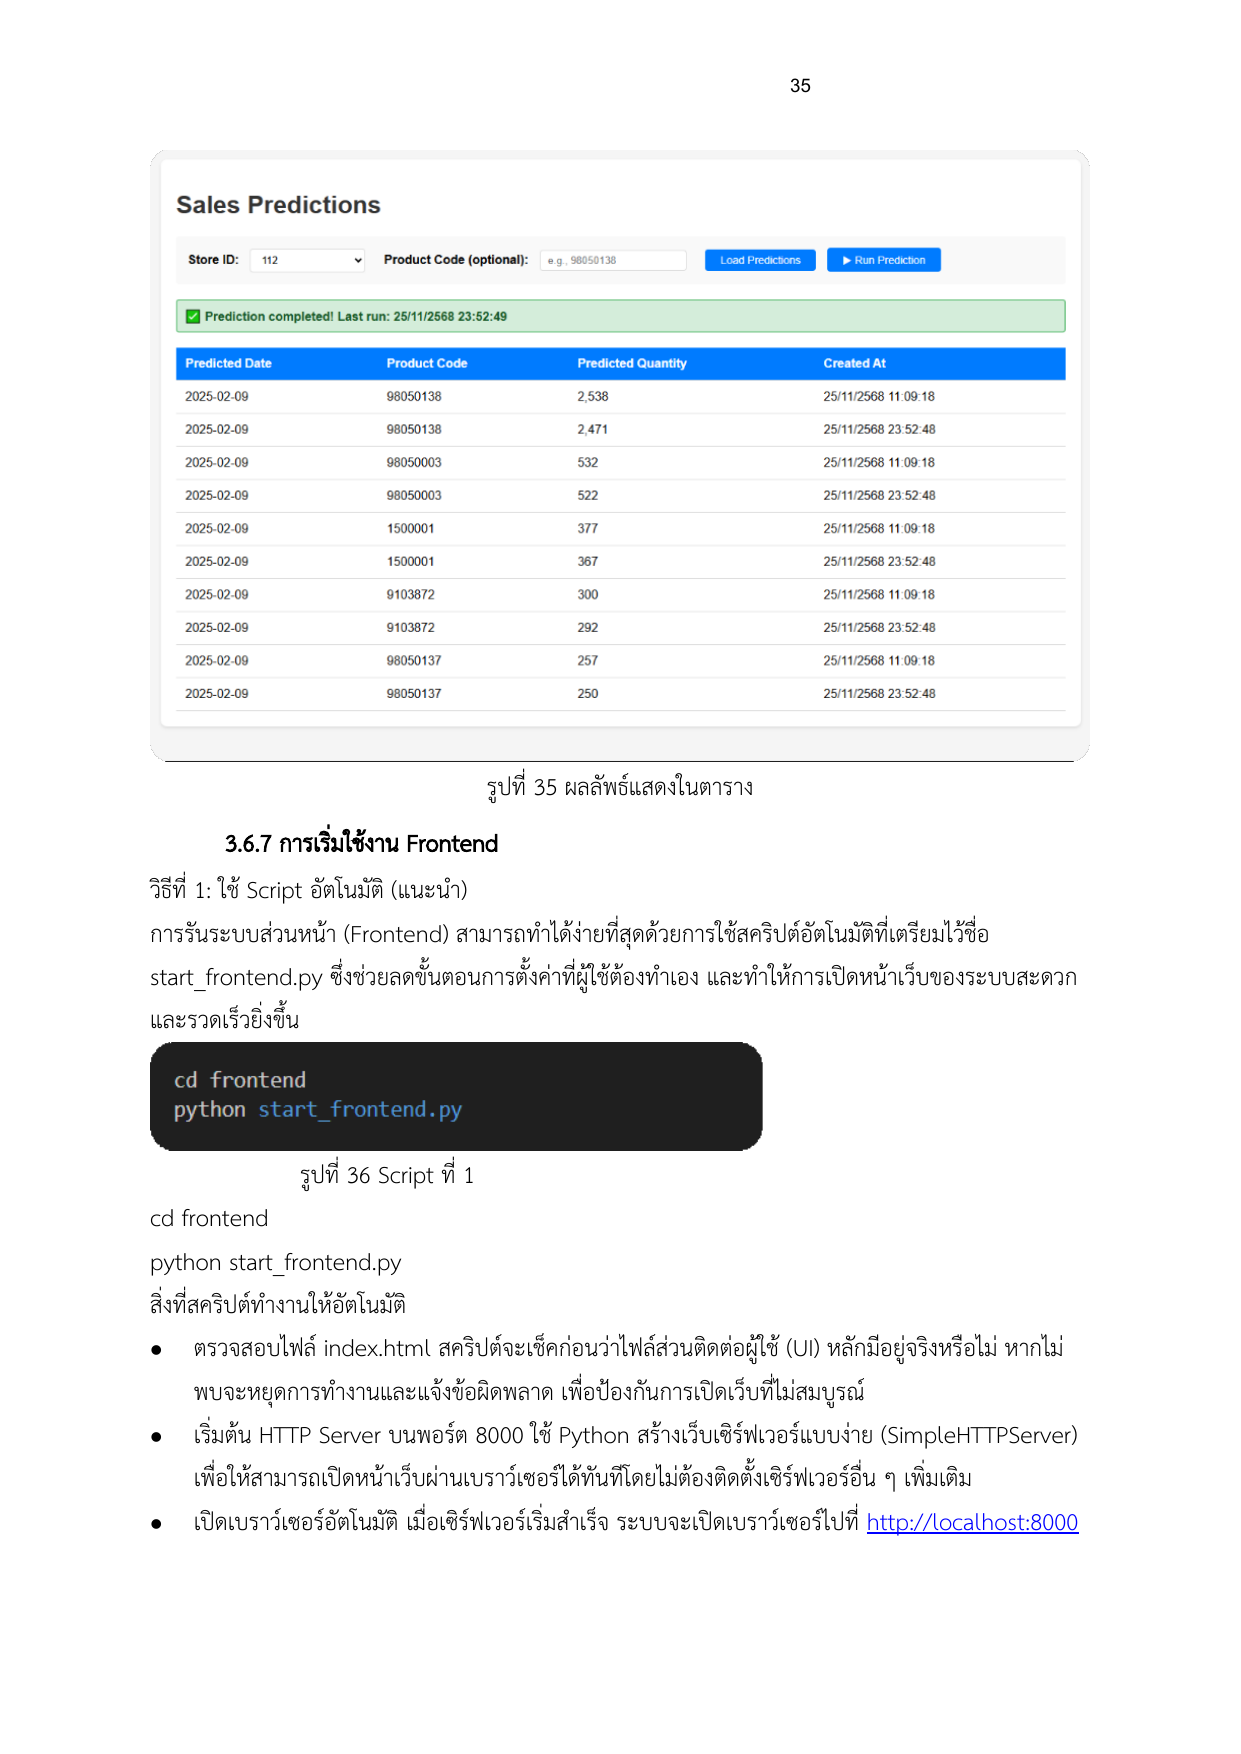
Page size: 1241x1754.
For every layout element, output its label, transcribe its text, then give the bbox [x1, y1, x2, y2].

subtitle 3.6.7 การเริ่มใช้งาน Frontend [150, 822, 1090, 859]
list วิธีที่ 1: ใช้ Script อัตโนมัติ (แนะนำ) [150, 869, 1090, 907]
list ตรวจสอบไฟล์ index.html สคริปต์จะเช็คก่อนว่าไฟล์ส่วนติดต่อผู้ใช้ (UI) หลักมีอยู่จริงหรือไม่ หากไม่พบจะหยุดการทำงานและแจ้งข้อผิดพลาด เพื่อป้องกันการเปิดเว็บที่ไม่สมบูรณ์ [150, 1327, 1090, 1408]
list รูปที่ 35 ผลลัพธ์แสดงในตาราง [150, 766, 1090, 804]
list การรันระบบส่วนหน้า (Frontend) สามารถทำได้ง่ายที่สุดด้วยการใช้สคริปต์อัตโนมัติที่เตรียมไว้ชื่อ start_frontend.py ซึ่งช่วยลดขั้นตอนการตั้งค่าที่ผู้ใช้ต้องทำเอง และทำให้การเปิดหน้าเว็บของระบบสะดวกและรวดเร็วยิ่งขึ้น [150, 913, 1090, 1037]
picture [150, 1042, 763, 1151]
list cd frontend [150, 1197, 1090, 1235]
list รูปที่ 36 Script ที่ 1 [225, 1154, 1090, 1192]
list python start_frontend.py [150, 1241, 1090, 1278]
picture [150, 150, 1090, 762]
list เริ่มต้น HTTP Server บนพอร์ต 8000 ใช้ Python สร้างเว็บเซิร์ฟเวอร์แบบง่าย (SimpleHTTPServer) เพื่อให้สามารถเปิดหน้าเว็บผ่านเบราว์เซอร์ได้ทันทีโดยไม่ต้องติดตั้งเซิร์ฟเวอร์อื่น ๆ เพิ่มเติม [150, 1414, 1090, 1495]
list เปิดเบราว์เซอร์อัตโนมัติ เมื่อเซิร์ฟเวอร์เริ่มสำเร็จ ระบบจะเปิดเบราว์เซอร์ไปที่ http://localhost:8000 [150, 1501, 1090, 1538]
list สิ่งที่สคริปต์ทำงานให้อัตโนมัติ [150, 1284, 1090, 1322]
